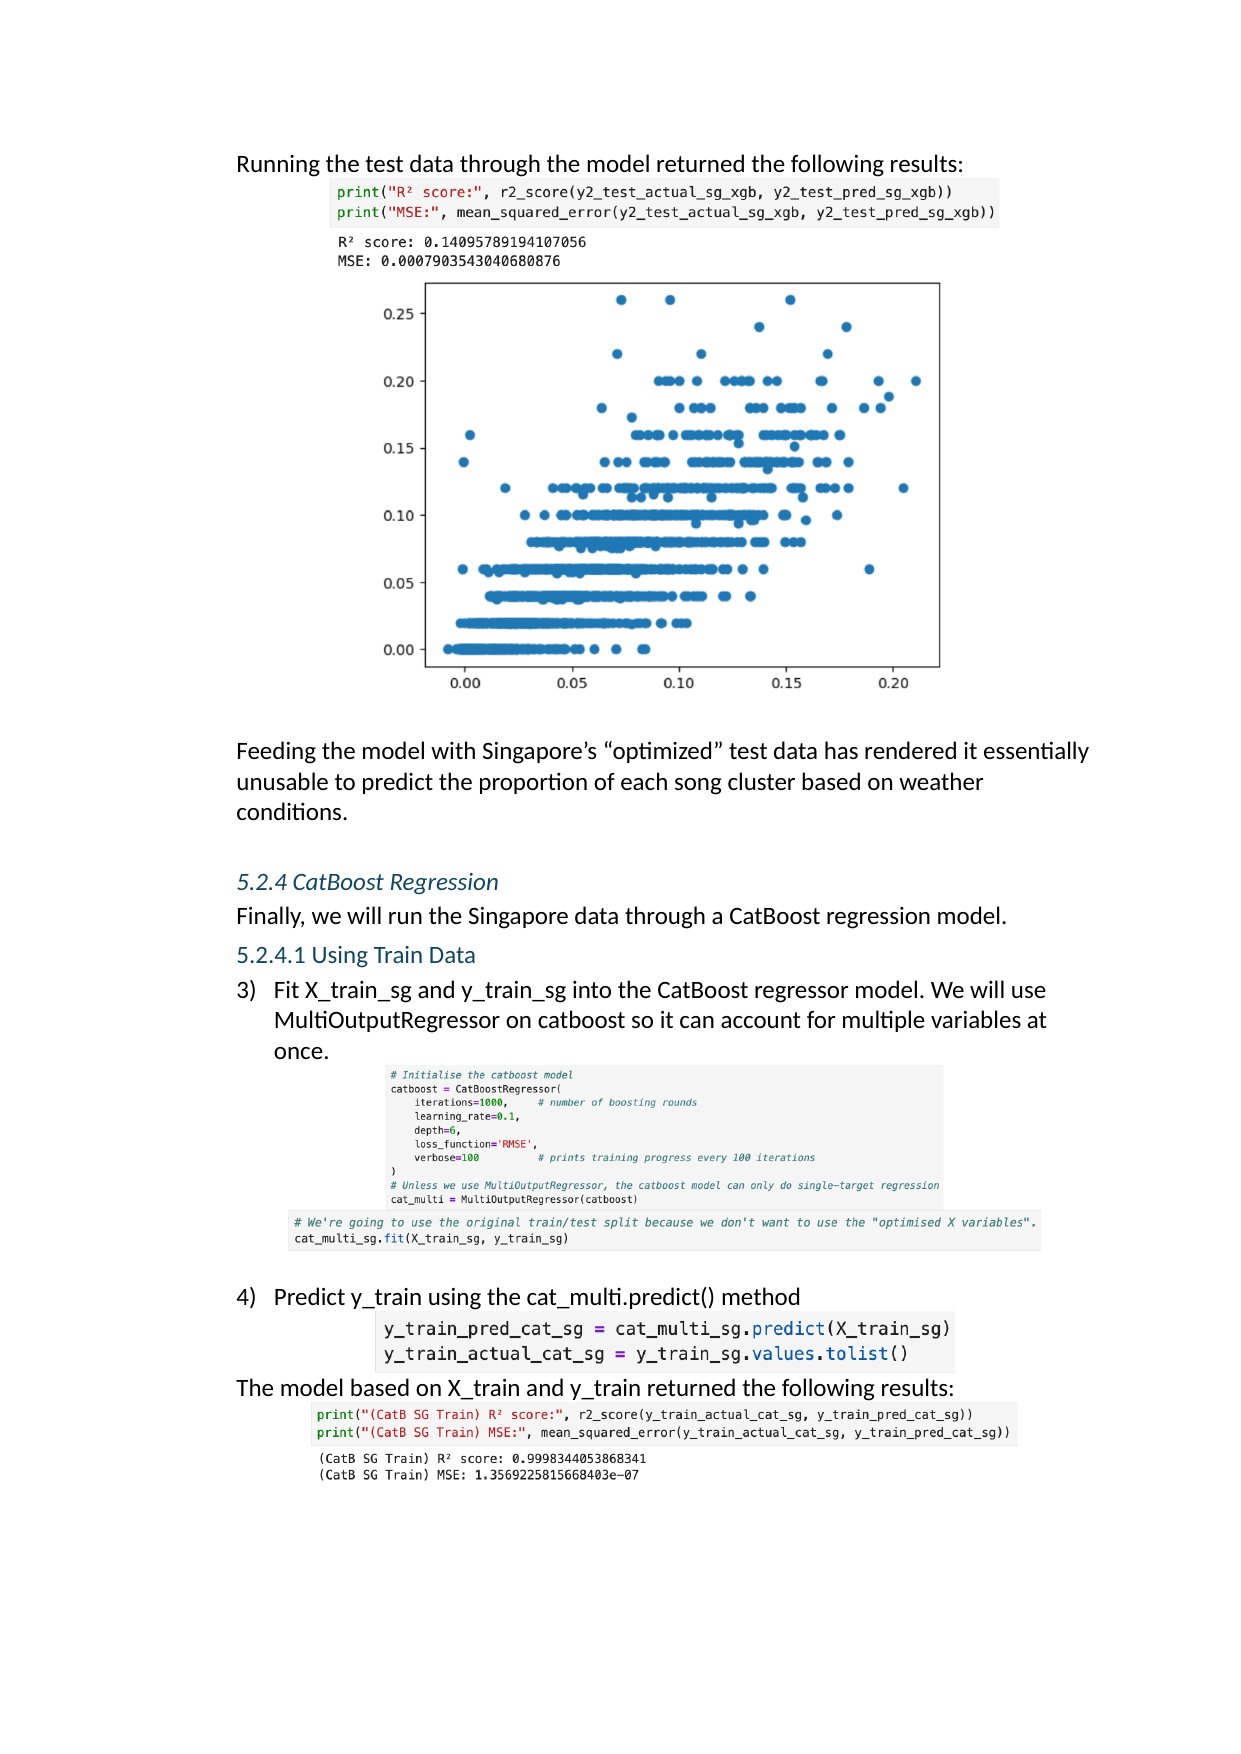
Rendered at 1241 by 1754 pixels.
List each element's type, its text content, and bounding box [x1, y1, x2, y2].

text Feeding the model with Singapore’s “optimized” test data has rendered it essentially unusable to predict the proportion of each song cluster based on weather conditions. [236, 735, 1092, 827]
subtitle 5.2.4.1 Using Train Data [236, 939, 1092, 970]
text Finally, we will run the Singapore data through a CatBoost regression model. [236, 900, 1092, 931]
picture [287, 1065, 1042, 1251]
text Running the test data through the model returned the following results: [236, 148, 1092, 178]
text The model based on X_train and y_train returned the following results: [236, 1372, 1092, 1403]
picture [374, 1311, 955, 1373]
picture [329, 178, 1000, 705]
subtitle 5.2.4 CatBoost Regression [236, 866, 1092, 896]
list Predict y_train using the cat_multi.predict() method [236, 1281, 1092, 1311]
list Fit X_train_sg and y_train_sg into the CatBoost regressor model. We will use MultiOutputRegressor on catboost so it can account for multiple variables at once. [236, 974, 1092, 1065]
picture [311, 1402, 1018, 1485]
